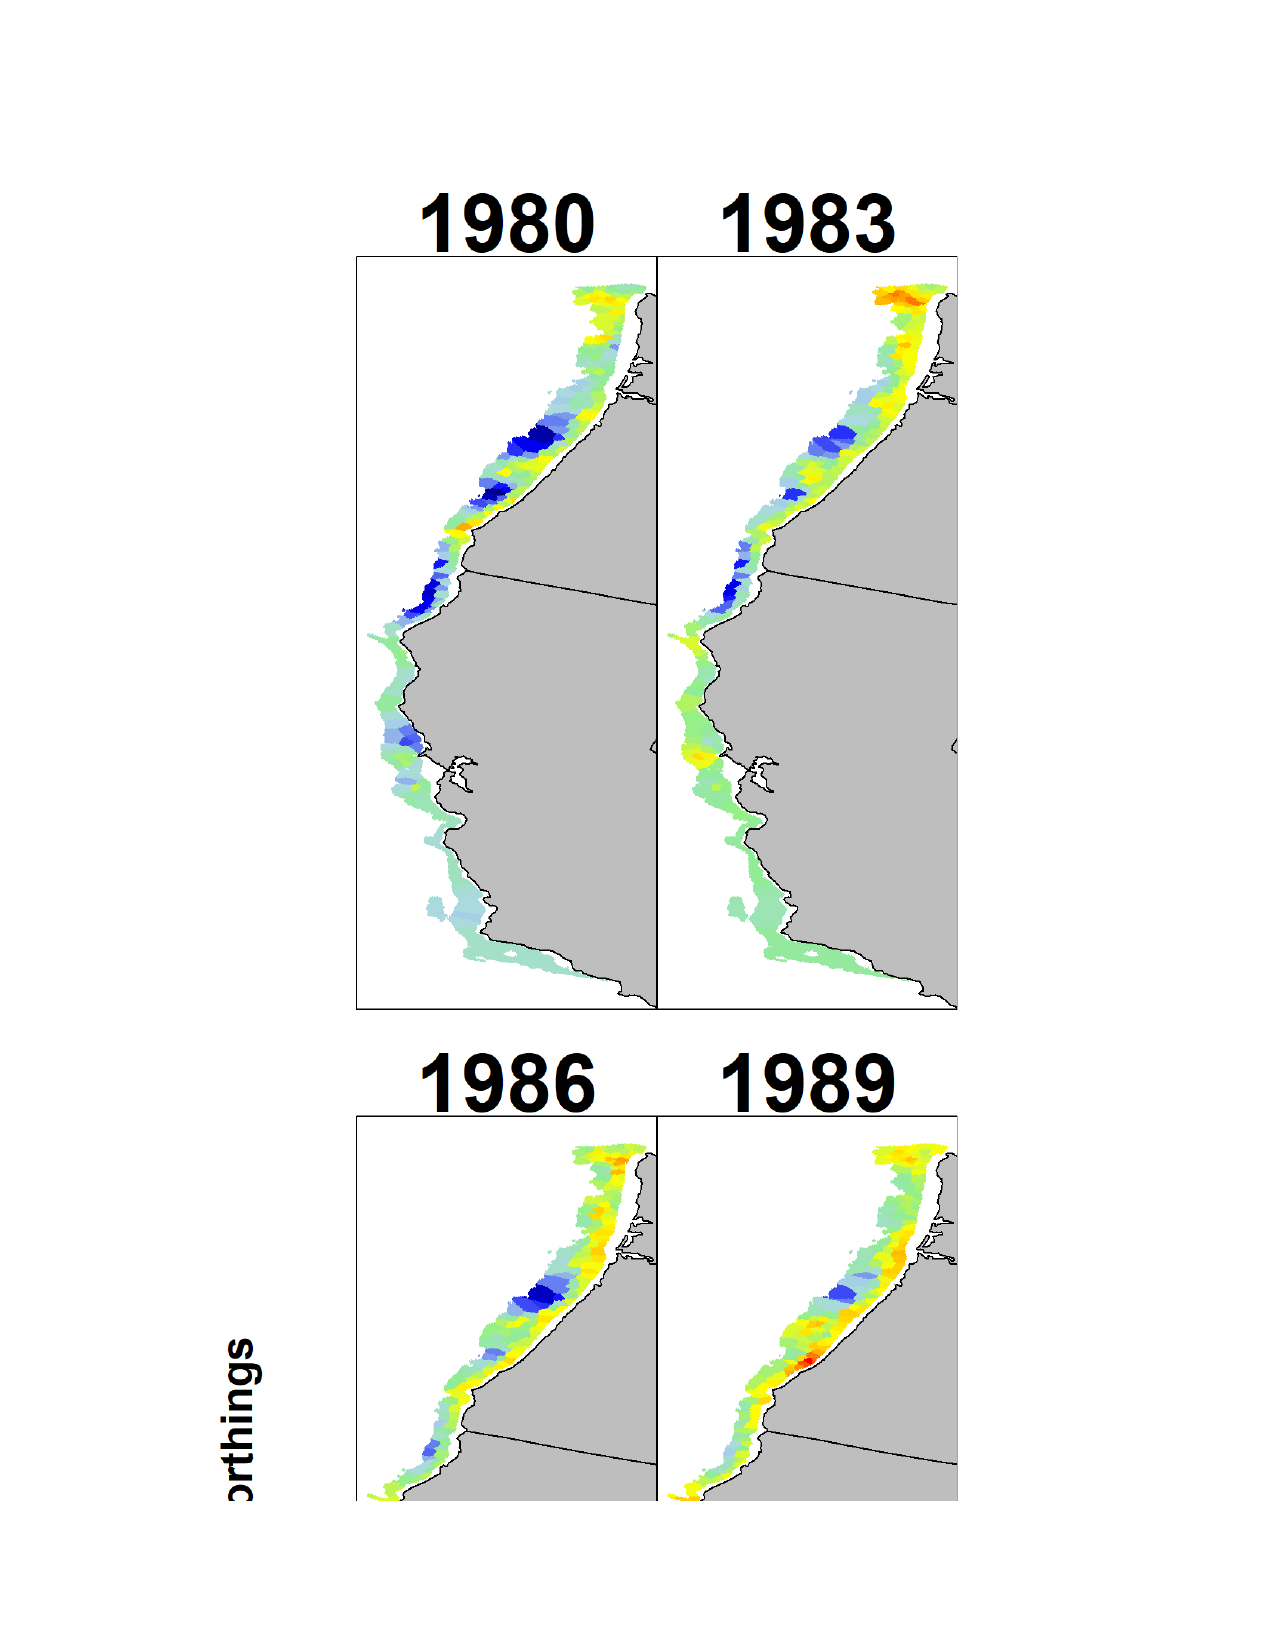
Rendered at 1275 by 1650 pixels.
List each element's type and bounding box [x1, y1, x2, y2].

picture [168, 150, 958, 1501]
